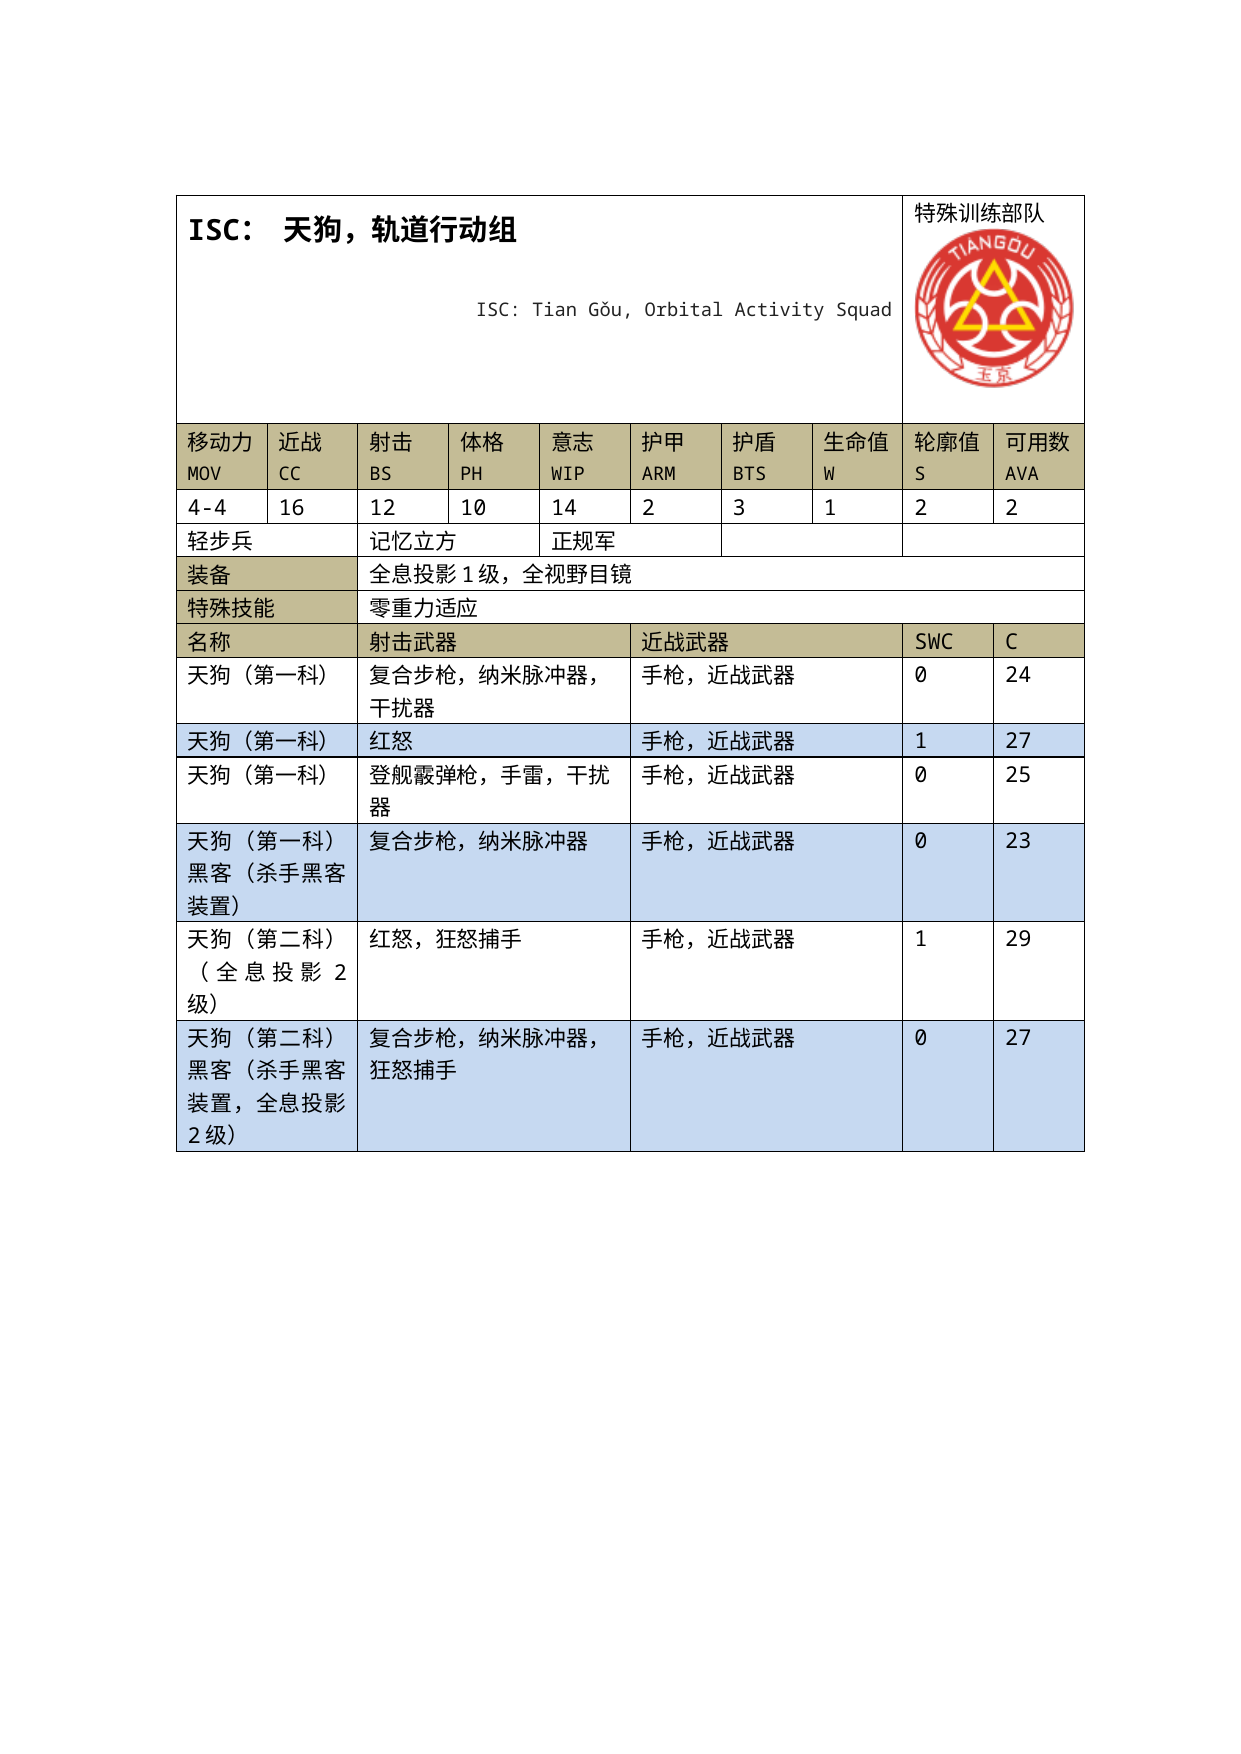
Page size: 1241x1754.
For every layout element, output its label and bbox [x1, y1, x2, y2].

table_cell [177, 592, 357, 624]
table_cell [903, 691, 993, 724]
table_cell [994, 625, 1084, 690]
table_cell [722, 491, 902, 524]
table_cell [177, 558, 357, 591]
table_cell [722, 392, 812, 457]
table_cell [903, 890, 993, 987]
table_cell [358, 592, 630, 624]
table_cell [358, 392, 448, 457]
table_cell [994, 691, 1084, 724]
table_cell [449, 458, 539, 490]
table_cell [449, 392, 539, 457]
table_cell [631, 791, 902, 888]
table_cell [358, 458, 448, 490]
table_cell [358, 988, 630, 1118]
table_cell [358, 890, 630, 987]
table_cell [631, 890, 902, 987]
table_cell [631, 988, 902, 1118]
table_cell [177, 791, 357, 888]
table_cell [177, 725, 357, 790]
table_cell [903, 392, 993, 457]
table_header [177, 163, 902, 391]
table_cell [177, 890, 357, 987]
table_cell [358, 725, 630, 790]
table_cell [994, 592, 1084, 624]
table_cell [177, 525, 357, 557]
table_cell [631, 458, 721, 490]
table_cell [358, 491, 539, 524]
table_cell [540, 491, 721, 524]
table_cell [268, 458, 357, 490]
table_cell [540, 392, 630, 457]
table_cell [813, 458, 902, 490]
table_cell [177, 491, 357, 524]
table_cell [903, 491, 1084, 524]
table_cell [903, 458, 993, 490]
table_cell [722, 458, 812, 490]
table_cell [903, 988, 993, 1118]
picture [914, 195, 1077, 358]
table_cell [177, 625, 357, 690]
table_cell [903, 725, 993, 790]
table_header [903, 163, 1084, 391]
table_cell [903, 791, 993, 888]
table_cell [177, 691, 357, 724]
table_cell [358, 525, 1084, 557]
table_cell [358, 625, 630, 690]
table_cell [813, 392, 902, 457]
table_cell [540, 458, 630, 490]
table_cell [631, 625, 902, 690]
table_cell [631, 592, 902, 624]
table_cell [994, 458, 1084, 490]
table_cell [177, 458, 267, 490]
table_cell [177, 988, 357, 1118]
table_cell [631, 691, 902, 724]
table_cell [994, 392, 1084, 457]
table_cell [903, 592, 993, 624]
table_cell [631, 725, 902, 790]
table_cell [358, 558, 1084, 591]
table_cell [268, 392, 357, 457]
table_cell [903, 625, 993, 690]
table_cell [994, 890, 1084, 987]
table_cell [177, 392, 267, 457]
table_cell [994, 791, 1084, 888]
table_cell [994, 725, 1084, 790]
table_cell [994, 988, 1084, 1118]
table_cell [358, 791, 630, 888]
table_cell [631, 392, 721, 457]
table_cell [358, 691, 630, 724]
